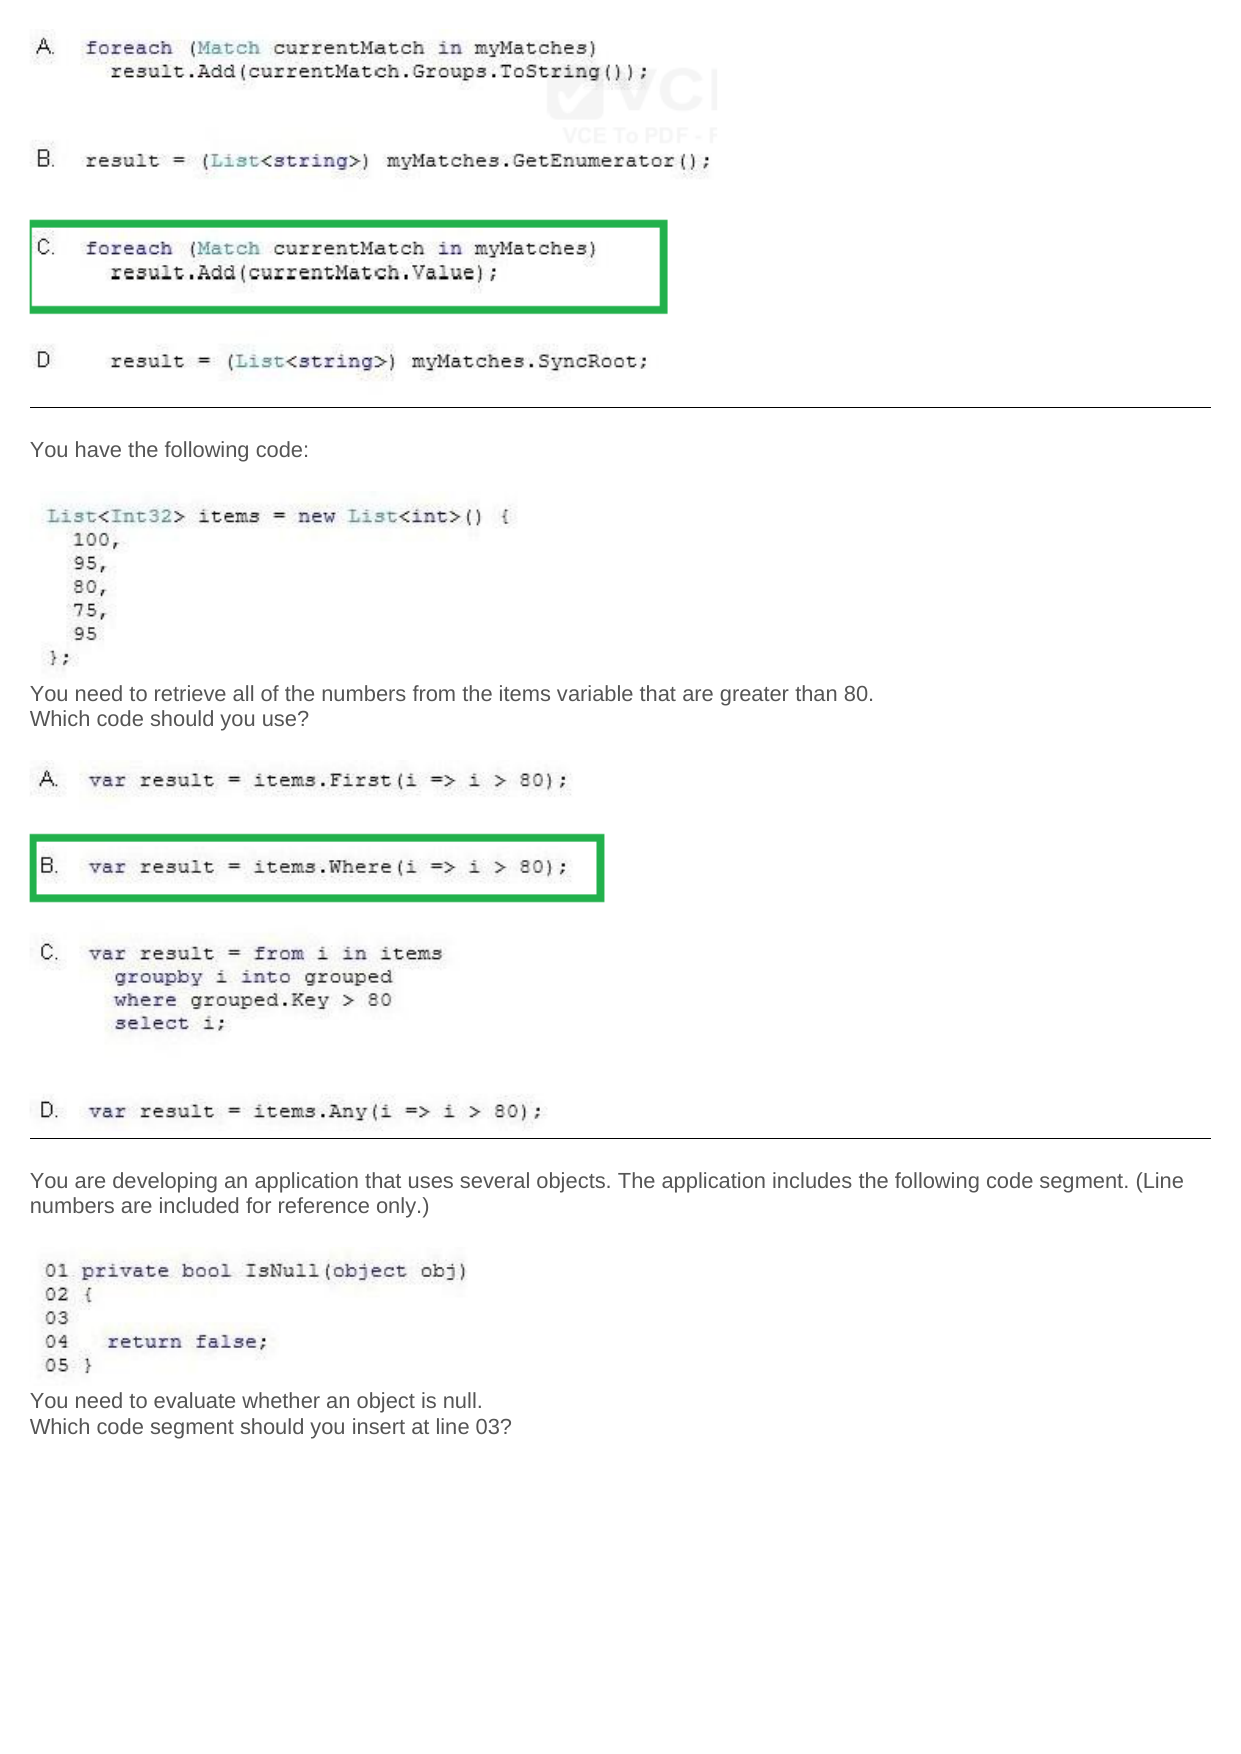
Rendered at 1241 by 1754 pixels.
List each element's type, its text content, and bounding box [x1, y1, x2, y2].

text You have the following code: [29, 437, 1211, 463]
picture [29, 491, 535, 681]
picture [29, 760, 630, 1136]
text You are developing an application that uses several objects. The application includes the following code segment. (Line numbers are included for reference only.) [29, 1168, 1211, 1219]
picture [29, 29, 718, 405]
picture [29, 1247, 502, 1389]
